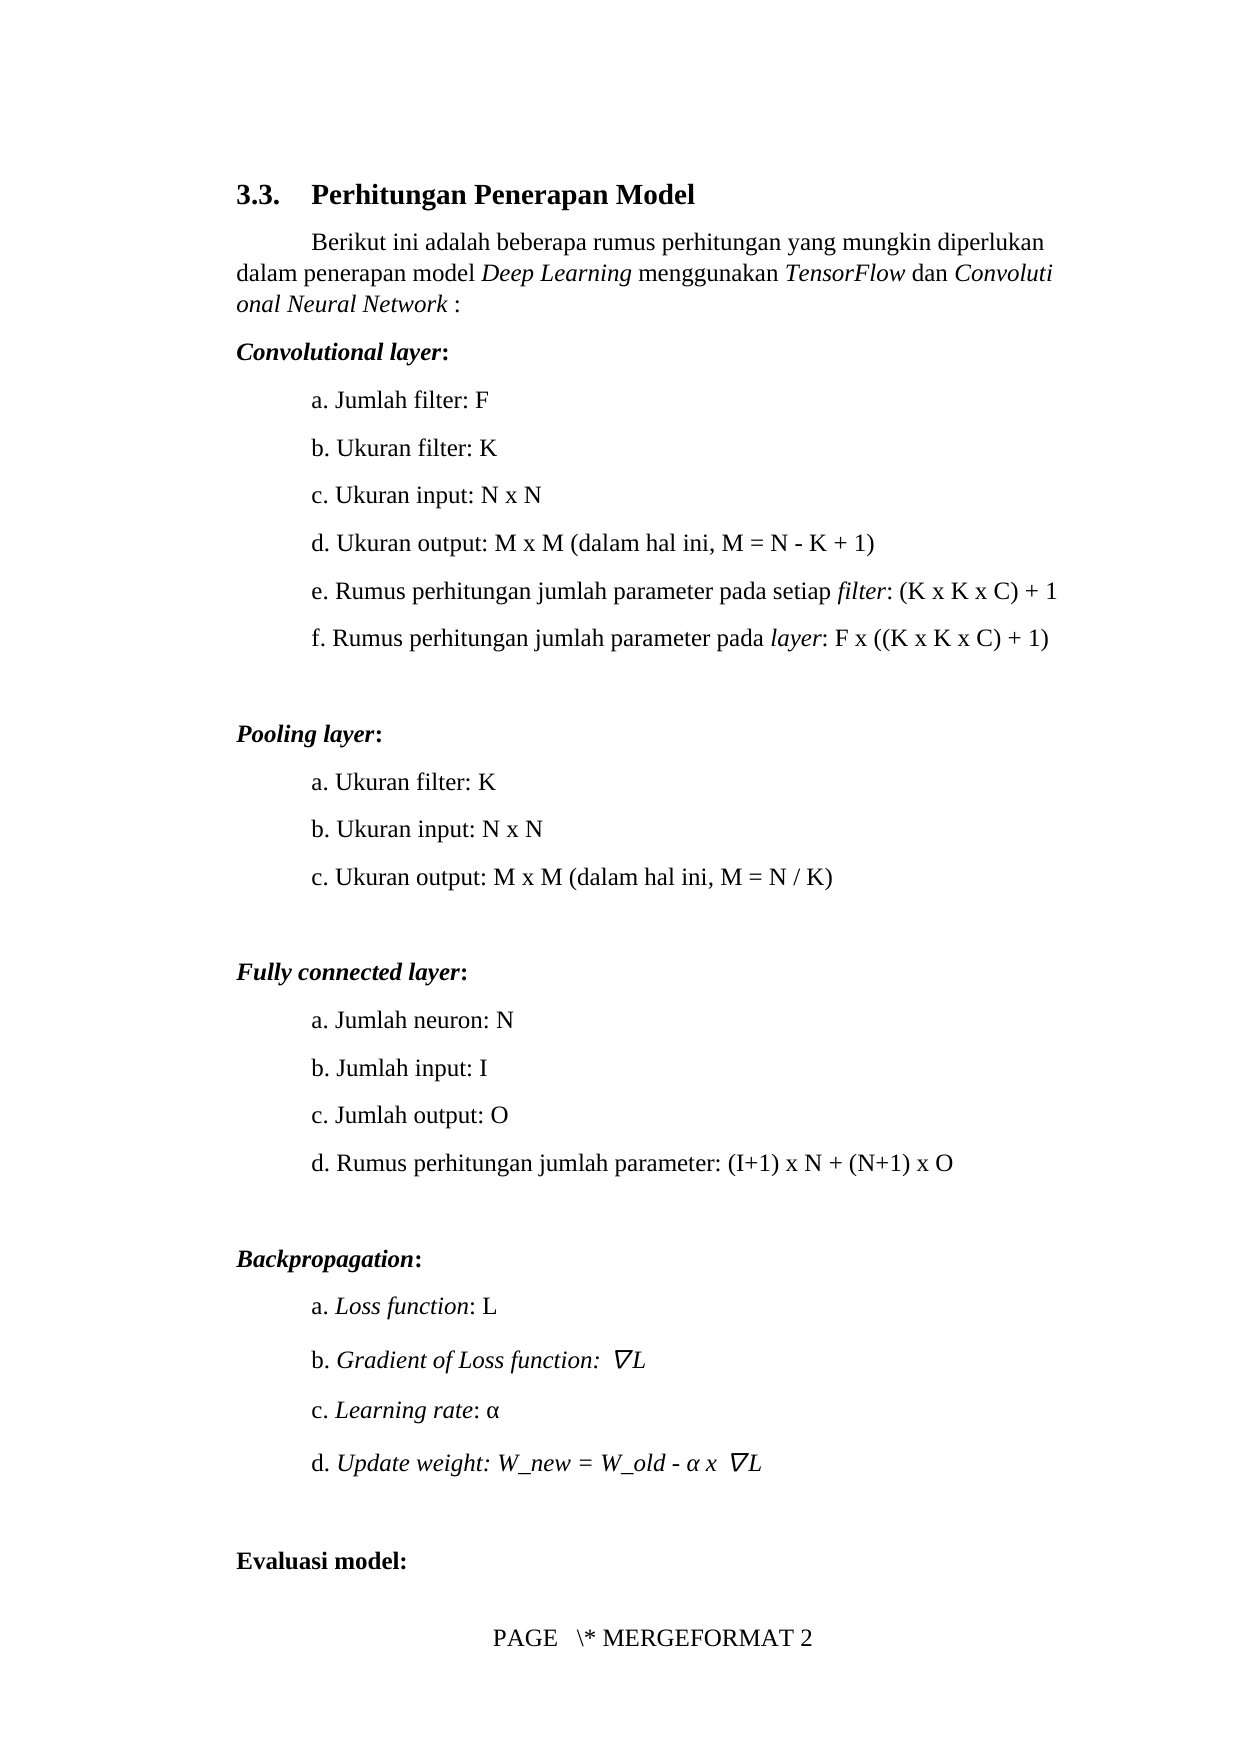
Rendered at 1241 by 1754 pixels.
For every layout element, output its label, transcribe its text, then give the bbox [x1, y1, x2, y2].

text b. Gradient of Loss function: ∇L [236, 1339, 1063, 1375]
text c. Jumlah output: O [236, 1101, 1063, 1129]
text a. Ukuran filter: K [236, 767, 1063, 795]
text a. Jumlah filter: F [236, 385, 1063, 414]
text a. Loss function: L [236, 1291, 1063, 1320]
text Fully connected layer: [236, 957, 1063, 986]
text a. Jumlah neuron: N [236, 1005, 1063, 1034]
text c. Learning rate: α [236, 1395, 1063, 1424]
text Backpropagation: [236, 1244, 1063, 1272]
text b. Ukuran filter: K [236, 433, 1063, 461]
text f. Rumus perhitungan jumlah parameter pada layer: F x ((K x K x C) + 1) [236, 623, 1063, 652]
text Evaluasi model: [236, 1546, 1063, 1575]
text c. Ukuran input: N x N [236, 480, 1063, 509]
text d. Update weight: W_new = W_old - α x ∇L [236, 1443, 1063, 1479]
text Convolutional layer: [236, 337, 1063, 366]
text c. Ukuran output: M x M (dalam hal ini, M = N / K) [236, 862, 1063, 891]
text b. Ukuran input: N x N [236, 814, 1063, 843]
text b. Jumlah input: I [236, 1053, 1063, 1082]
text d. Ukuran output: M x M (dalam hal ini, M = N - K + 1) [236, 528, 1063, 557]
text Pooling layer: [236, 719, 1063, 748]
text d. Rumus perhitungan jumlah parameter: (I+1) x N + (N+1) x O [236, 1148, 1063, 1177]
text Berikut ini adalah beberapa rumus perhitungan yang mungkin diperlukan dalam penerapan model Deep Learning menggunakan TensorFlow dan Convolutional Neural Network : [236, 227, 1063, 318]
text e. Rumus perhitungan jumlah parameter pada setiap filter: (K x K x C) + 1 [236, 576, 1063, 604]
subtitle Perhitungan Penerapan Model [236, 177, 1063, 211]
